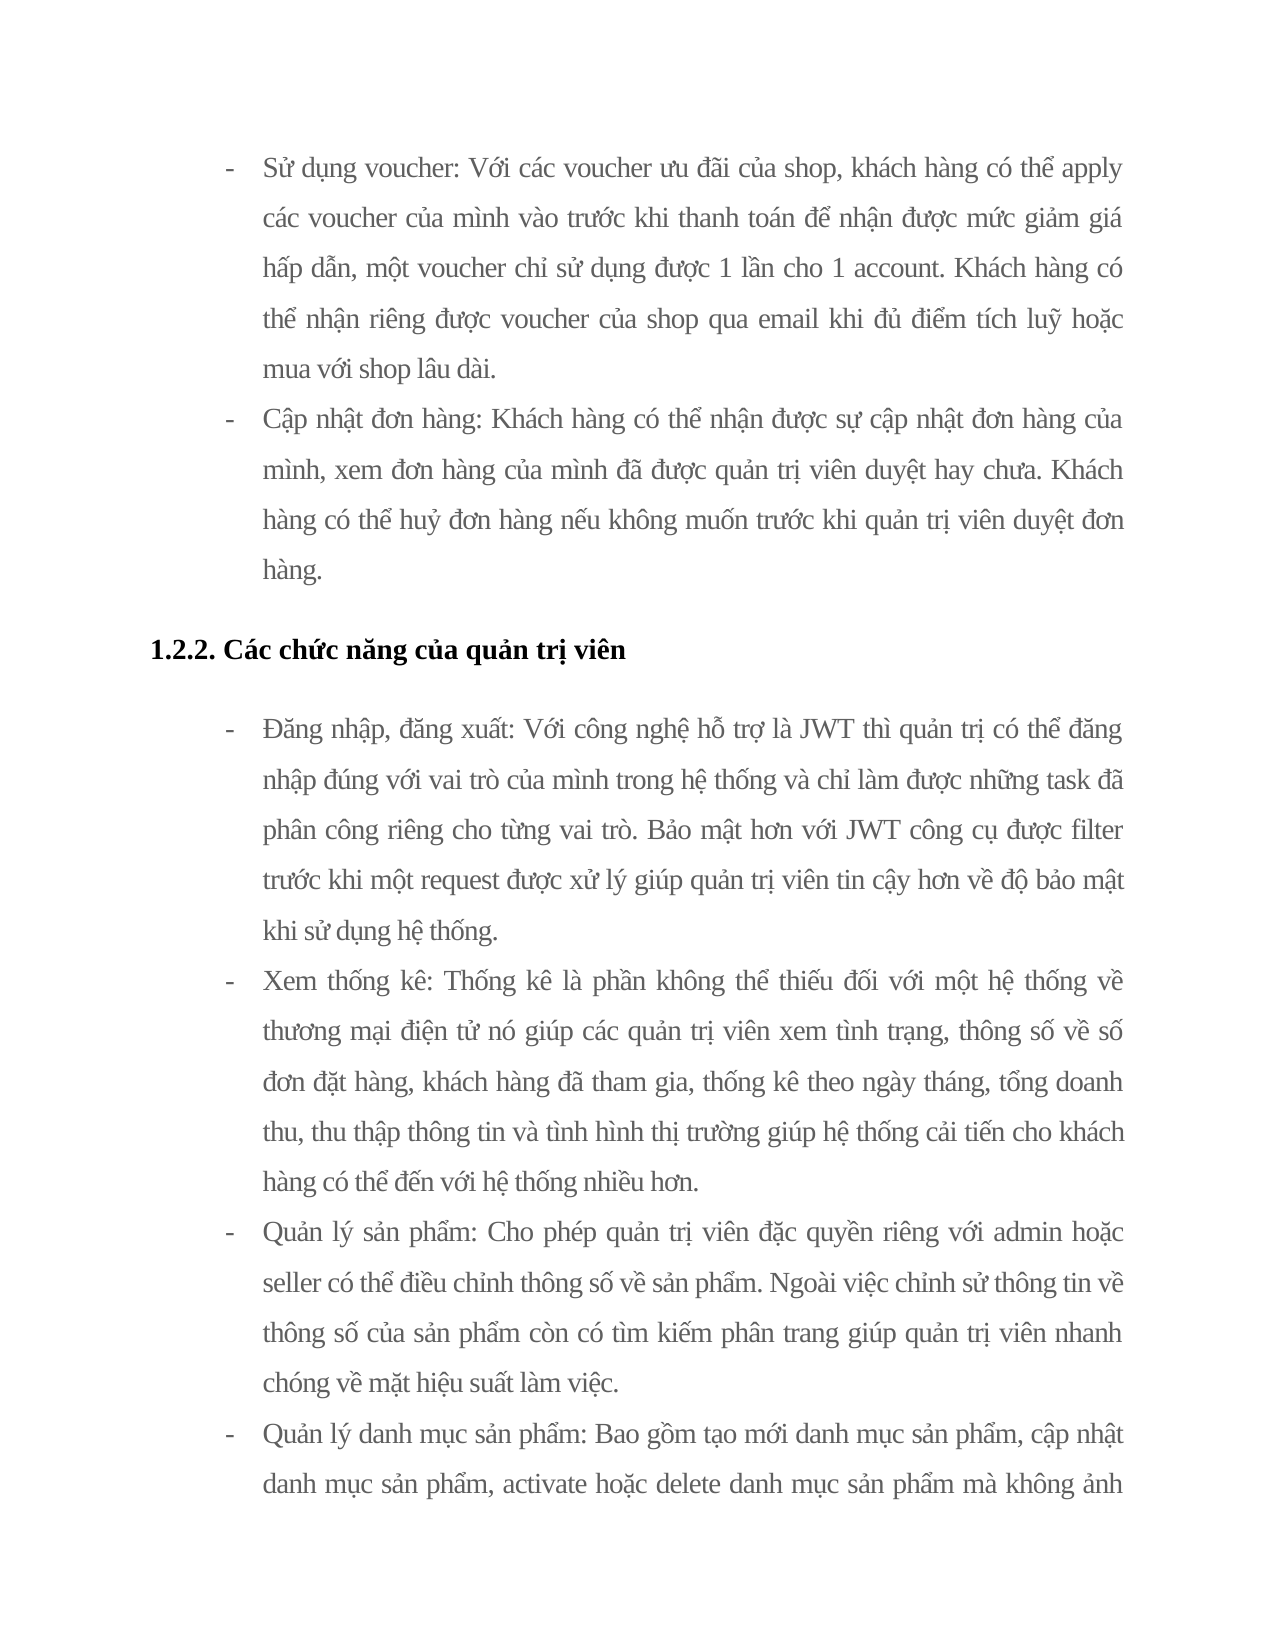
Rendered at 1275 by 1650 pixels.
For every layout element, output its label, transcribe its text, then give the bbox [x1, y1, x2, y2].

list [225, 1416, 1125, 1500]
list Sử dụng voucher: Với các voucher ưu đãi của shop, khách hàng có thể apply các voucher của mình vào trước khi thanh toán để nhận được mức giảm giá hấp dẫn, một voucher chỉ sử dụng được 1 lần cho 1 account. Khách hàng có thể nhận riêng được voucher của shop qua email khi đủ điểm tích luỹ hoặc mua với shop lâu dài. [225, 150, 1125, 385]
list Đăng nhập, đăng xuất: Với công nghệ hỗ trợ là JWT thì quản trị có thể đăng nhập đúng với vai trò của mình trong hệ thống và chỉ làm được những task đã phân công riêng cho từng vai trò. Bảo mật hơn với JWT công cụ được filter trước khi một request được xử lý giúp quản trị viên tin cậy hơn về độ bảo mật khi sử dụng hệ thống. [225, 711, 1125, 946]
list Cập nhật đơn hàng: Khách hàng có thể nhận được sự cập nhật đơn hàng của mình, xem đơn hàng của mình đã được quản trị viên duyệt hay chưa. Khách hàng có thể huỷ đơn hàng nếu không muốn trước khi quản trị viên duyệt đơn hàng. [225, 402, 1125, 586]
text 1.2.2. Các chức năng của quản trị viên [150, 632, 1125, 666]
list Xem thống kê: Thống kê là phần không thể thiếu đối với một hệ thống về thương mại điện tử nó giúp các quản trị viên xem tình trạng, thông số về số đơn đặt hàng, khách hàng đã tham gia, thống kê theo ngày tháng, tổng doanh thu, thu thập thông tin và tình hình thị trường giúp hệ thống cải tiến cho khách hàng có thể đến với hệ thống nhiều hơn. [225, 963, 1125, 1198]
list Quản lý sản phẩm: Cho phép quản trị viên đặc quyền riêng với admin hoặc seller có thể điều chỉnh thông số về sản phẩm. Ngoài việc chỉnh sử thông tin về thông số của sản phẩm còn có tìm kiếm phân trang giúp quản trị viên nhanh chóng về mặt hiệu suất làm việc. [225, 1214, 1125, 1399]
